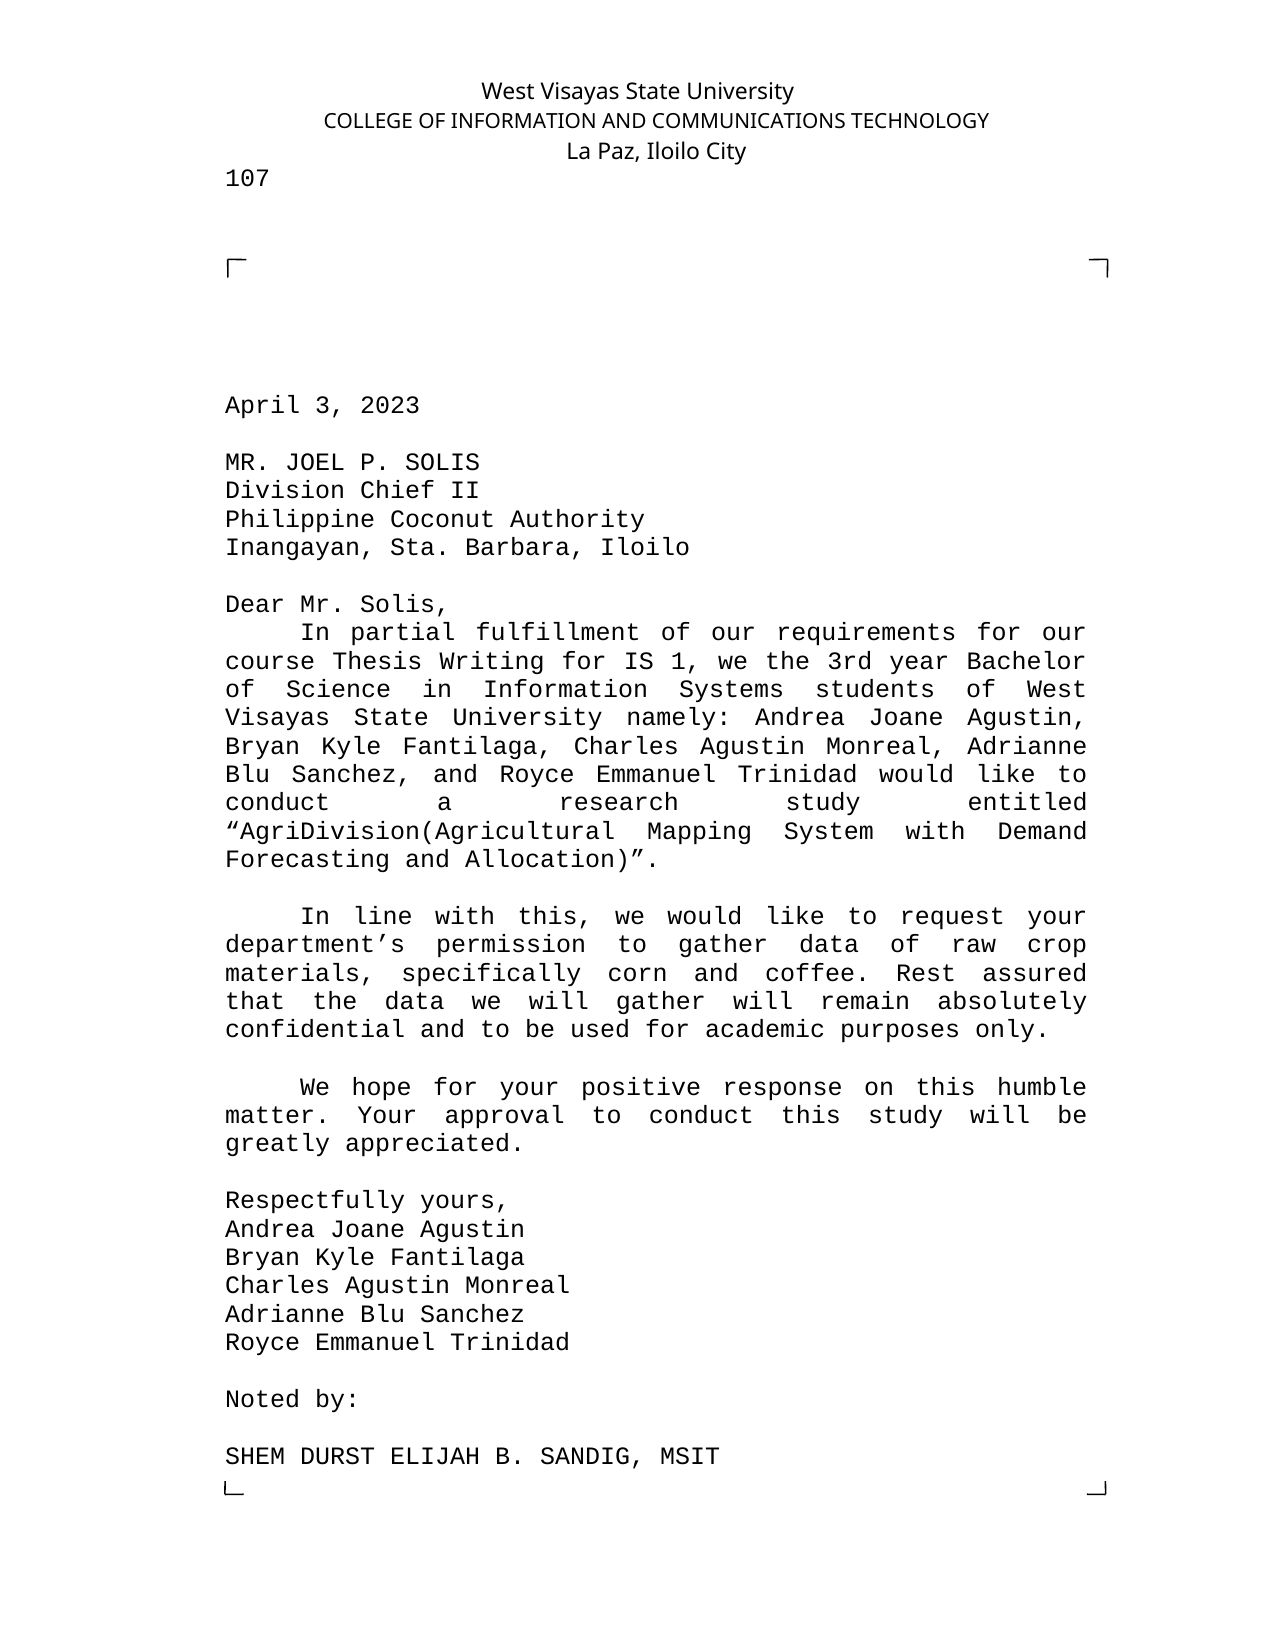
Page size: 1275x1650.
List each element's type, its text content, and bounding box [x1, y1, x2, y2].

text Andrea Joane Agustin [225, 1216, 1087, 1244]
text SHEM DURST ELIJAH B. SANDIG, MSIT [225, 1443, 1087, 1472]
text Royce Emmanuel Trinidad [225, 1329, 1087, 1358]
text MR. JOEL P. SOLIS [225, 449, 1087, 478]
text We hope for your positive response on this humble matter. Your approval to conduct this study will be greatly appreciated. [225, 1074, 1087, 1159]
text Division Chief II [225, 478, 1087, 506]
text Charles Agustin Monreal [225, 1273, 1087, 1301]
text In line with this, we would like to request your department’s permission to gather data of raw crop materials, specifically corn and coffee. Rest assured that the data we will gather will remain absolutely confidential and to be used for academic purposes only. [225, 904, 1087, 1045]
text Bryan Kyle Fantilaga [225, 1244, 1087, 1273]
text Inangayan, Sta. Barbara, Iloilo [225, 534, 1087, 563]
text Noted by: [225, 1387, 1087, 1415]
text April 3, 2023 [225, 393, 1087, 421]
text In partial fulfillment of our requirements for our course Thesis Writing for IS 1, we the 3rd year Bachelor of Science in Information Systems students of West Visayas State University namely: Andrea Joane Agustin, Bryan Kyle Fantilaga, Charles Agustin Monreal, Adrianne Blu Sanchez, and Royce Emmanuel Trinidad would like to conduct a research study entitled “AgriDivision(Agricultural Mapping System with Demand Forecasting and Allocation)”. [225, 620, 1087, 875]
text Philippine Coconut Authority [225, 506, 1087, 534]
text Adrianne Blu Sanchez [225, 1301, 1087, 1329]
text Respectfully yours, [225, 1188, 1087, 1216]
text Dear Mr. Solis, [225, 592, 1087, 620]
